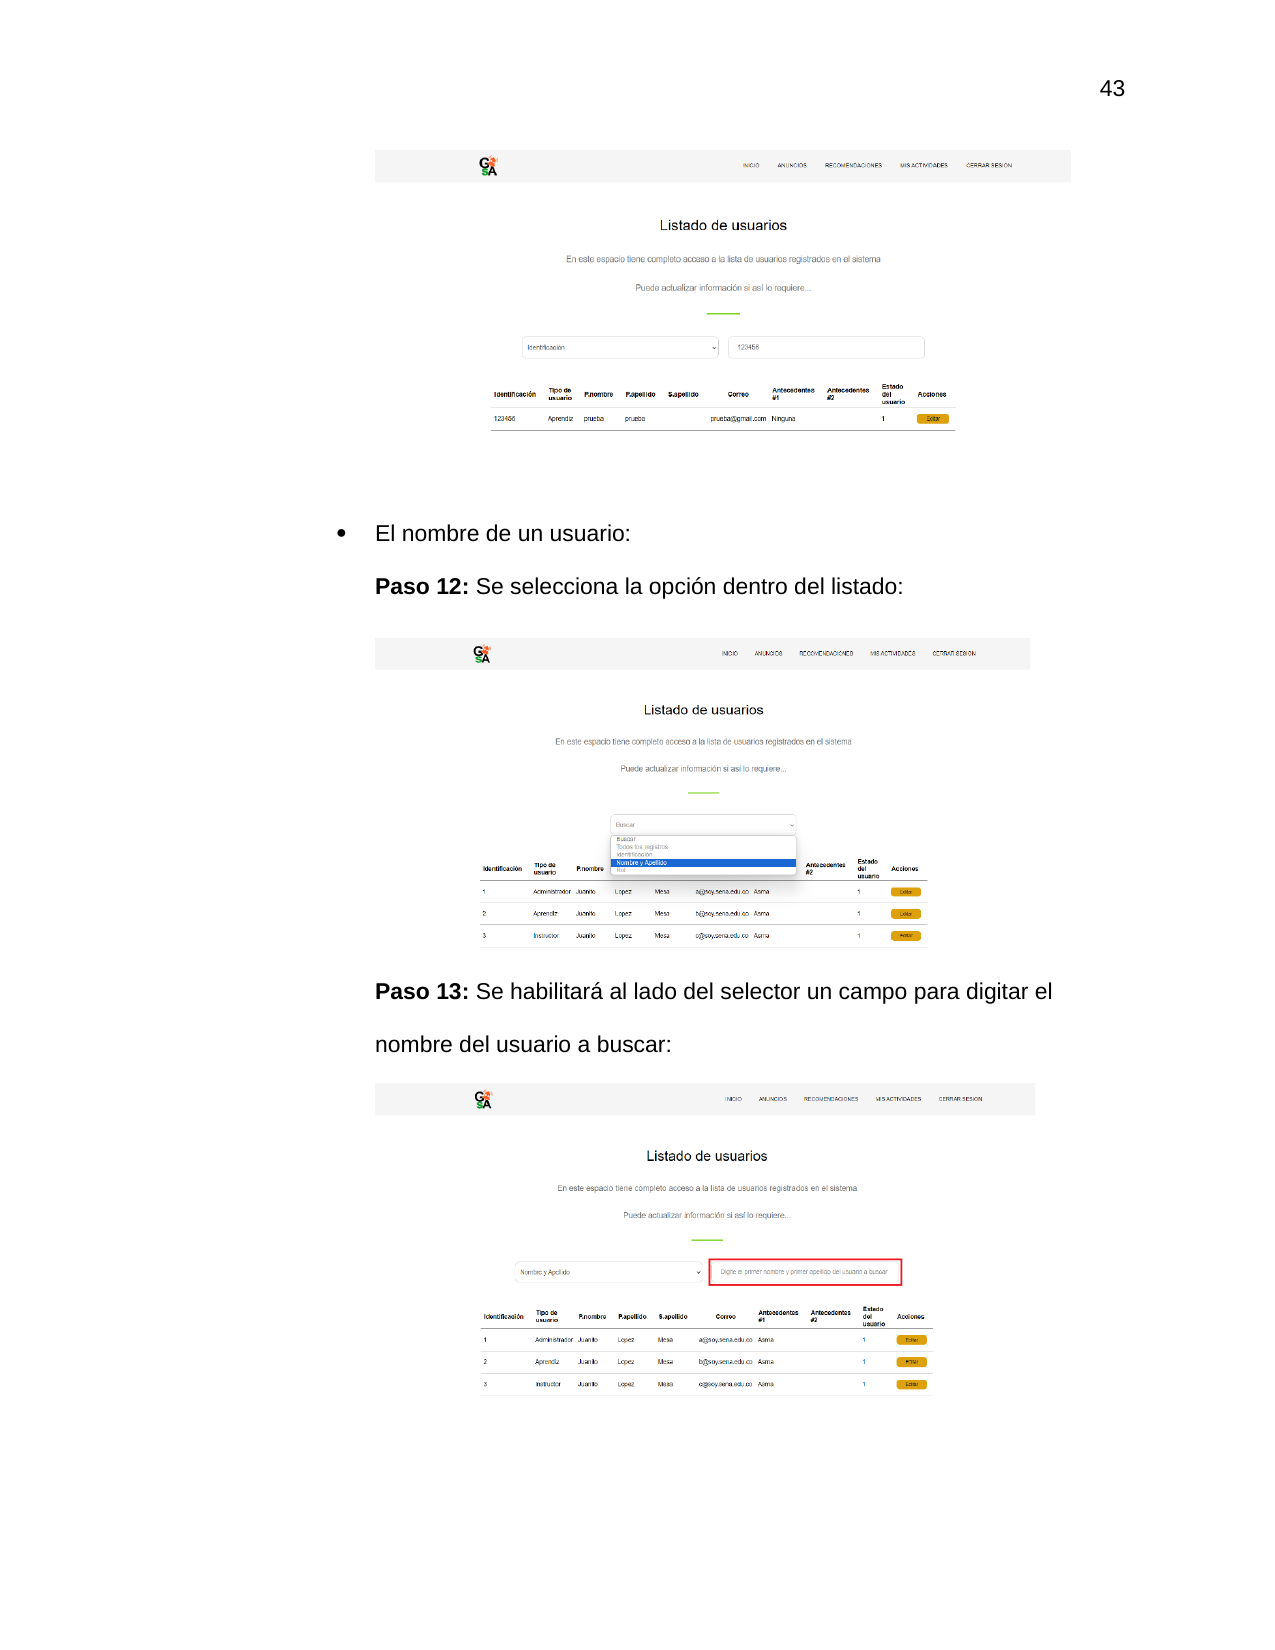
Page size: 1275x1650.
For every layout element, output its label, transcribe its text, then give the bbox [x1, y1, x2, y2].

picture [375, 1083, 1036, 1400]
list El nombre de un usuario: [337, 520, 1125, 546]
picture [375, 150, 1071, 482]
list Paso 12: Se selecciona la opción dentro del listado: [375, 573, 1125, 599]
list Paso 13: Se habilitará al lado del selector un campo para digitar el nombre del usuario a buscar: [375, 978, 1125, 1057]
picture [375, 638, 1031, 952]
